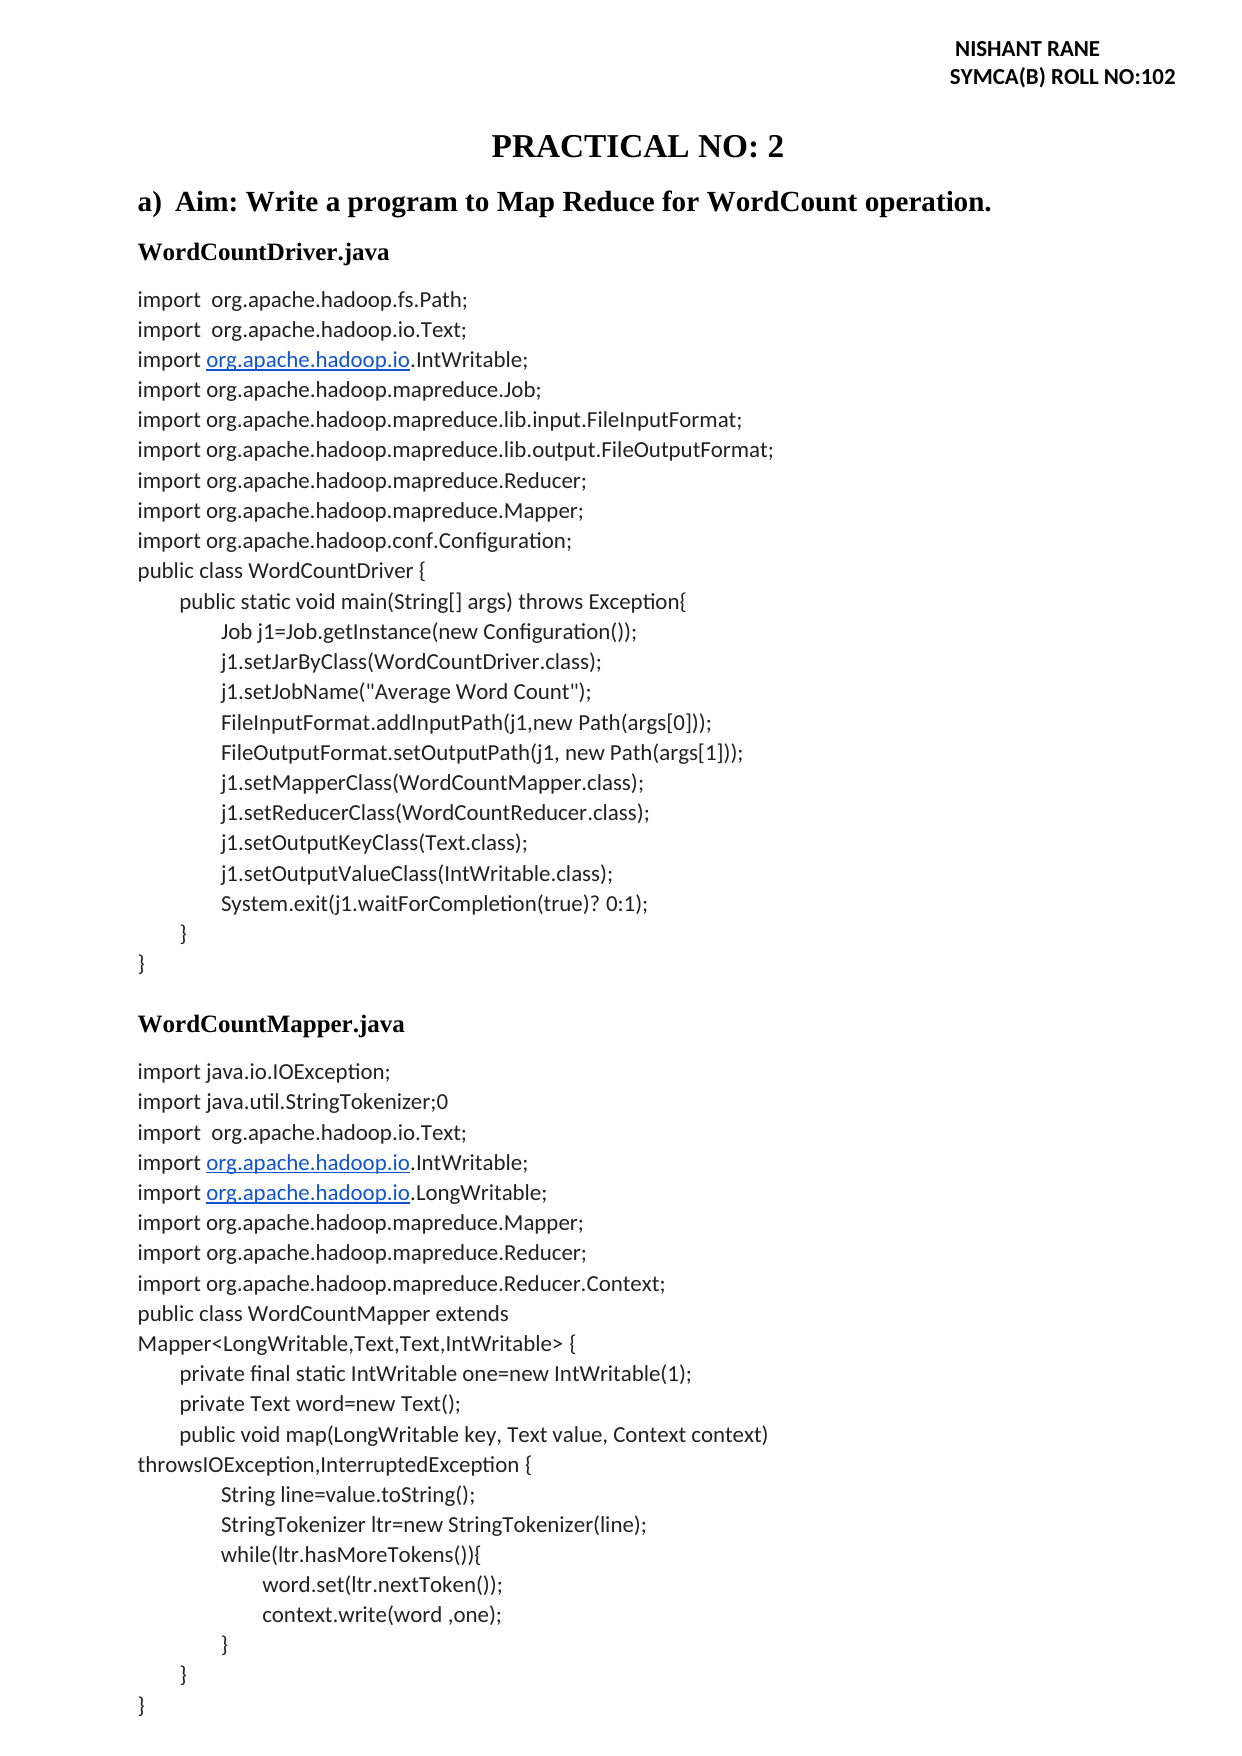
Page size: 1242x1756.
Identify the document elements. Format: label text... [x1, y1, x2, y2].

text public void map(LongWritable key, Text value, Context context) throwsIOException,InterruptedException { [137, 1420, 772, 1478]
text import org.apache.hadoop.mapreduce.lib.input.FileInputFormat; import org.apache.hadoop.mapreduce.lib.output.FileOutputFormat; import org.apache.hadoop.mapreduce.Reducer; [137, 405, 777, 494]
subtitle PRACTICAL NO: 2 [486, 126, 789, 165]
text } [221, 1630, 1225, 1658]
text public static void main(String[] args) throws Exception{ Job j1=Job.getInstance(new Configuration()); j1.setJarByClass(WordCountDriver.class); j1.setJobName("Average Word Count"); FileInputFormat.addInputPath(j1,new Path(args[0])); [179, 587, 717, 736]
text } [137, 949, 1225, 977]
text private final static IntWritable one=new IntWritable(1); private Text word=new Text(); [179, 1359, 695, 1417]
text } [137, 1691, 1225, 1719]
text WordCountDriver.java [137, 237, 1225, 266]
text import org.apache.hadoop.io.Text; import org.apache.hadoop.io.IntWritable; [137, 1118, 530, 1176]
text WordCountMapper.java [137, 1009, 1225, 1038]
text import org.apache.hadoop.io.LongWritable; import org.apache.hadoop.mapreduce.Mapper; import org.apache.hadoop.mapreduce.Reducer; [137, 1178, 589, 1266]
text StringTokenizer ltr=new StringTokenizer(line); while(ltr.hasMoreTokens()){ [221, 1510, 649, 1568]
text import org.apache.hadoop.mapreduce.Reducer.Context; public class WordCountMapper extends Mapper<LongWritable,Text,Text,IntWritable> { [137, 1269, 668, 1357]
subtitle Aim: Write a program to Map Reduce for WordCount operation. [137, 184, 1225, 217]
text FileOutputFormat.setOutputPath(j1, new Path(args[1])); j1.setMapperClass(WordCountMapper.class); j1.setReducerClass(WordCountReducer.class); j1.setOutputKeyClass(Text.class); j1.setOutputValueClass(IntWritable.class); System.exit(j1.waitForCompletion(true)? 0:1); [221, 738, 746, 917]
text } [179, 1661, 1225, 1688]
text String line=value.toString(); [221, 1480, 1225, 1508]
text } [179, 919, 1225, 947]
text import org.apache.hadoop.fs.Path; import org.apache.hadoop.io.Text; import org.apache.hadoop.io.IntWritable; [137, 285, 530, 373]
text import org.apache.hadoop.mapreduce.Job; [137, 375, 1225, 403]
text word.set(ltr.nextToken()); context.write(word ,one); [262, 1570, 505, 1628]
text import java.io.IOException; import java.util.StringTokenizer;0 [137, 1057, 452, 1115]
text import org.apache.hadoop.mapreduce.Mapper; import org.apache.hadoop.conf.Configuration; public class WordCountDriver { [137, 496, 587, 584]
